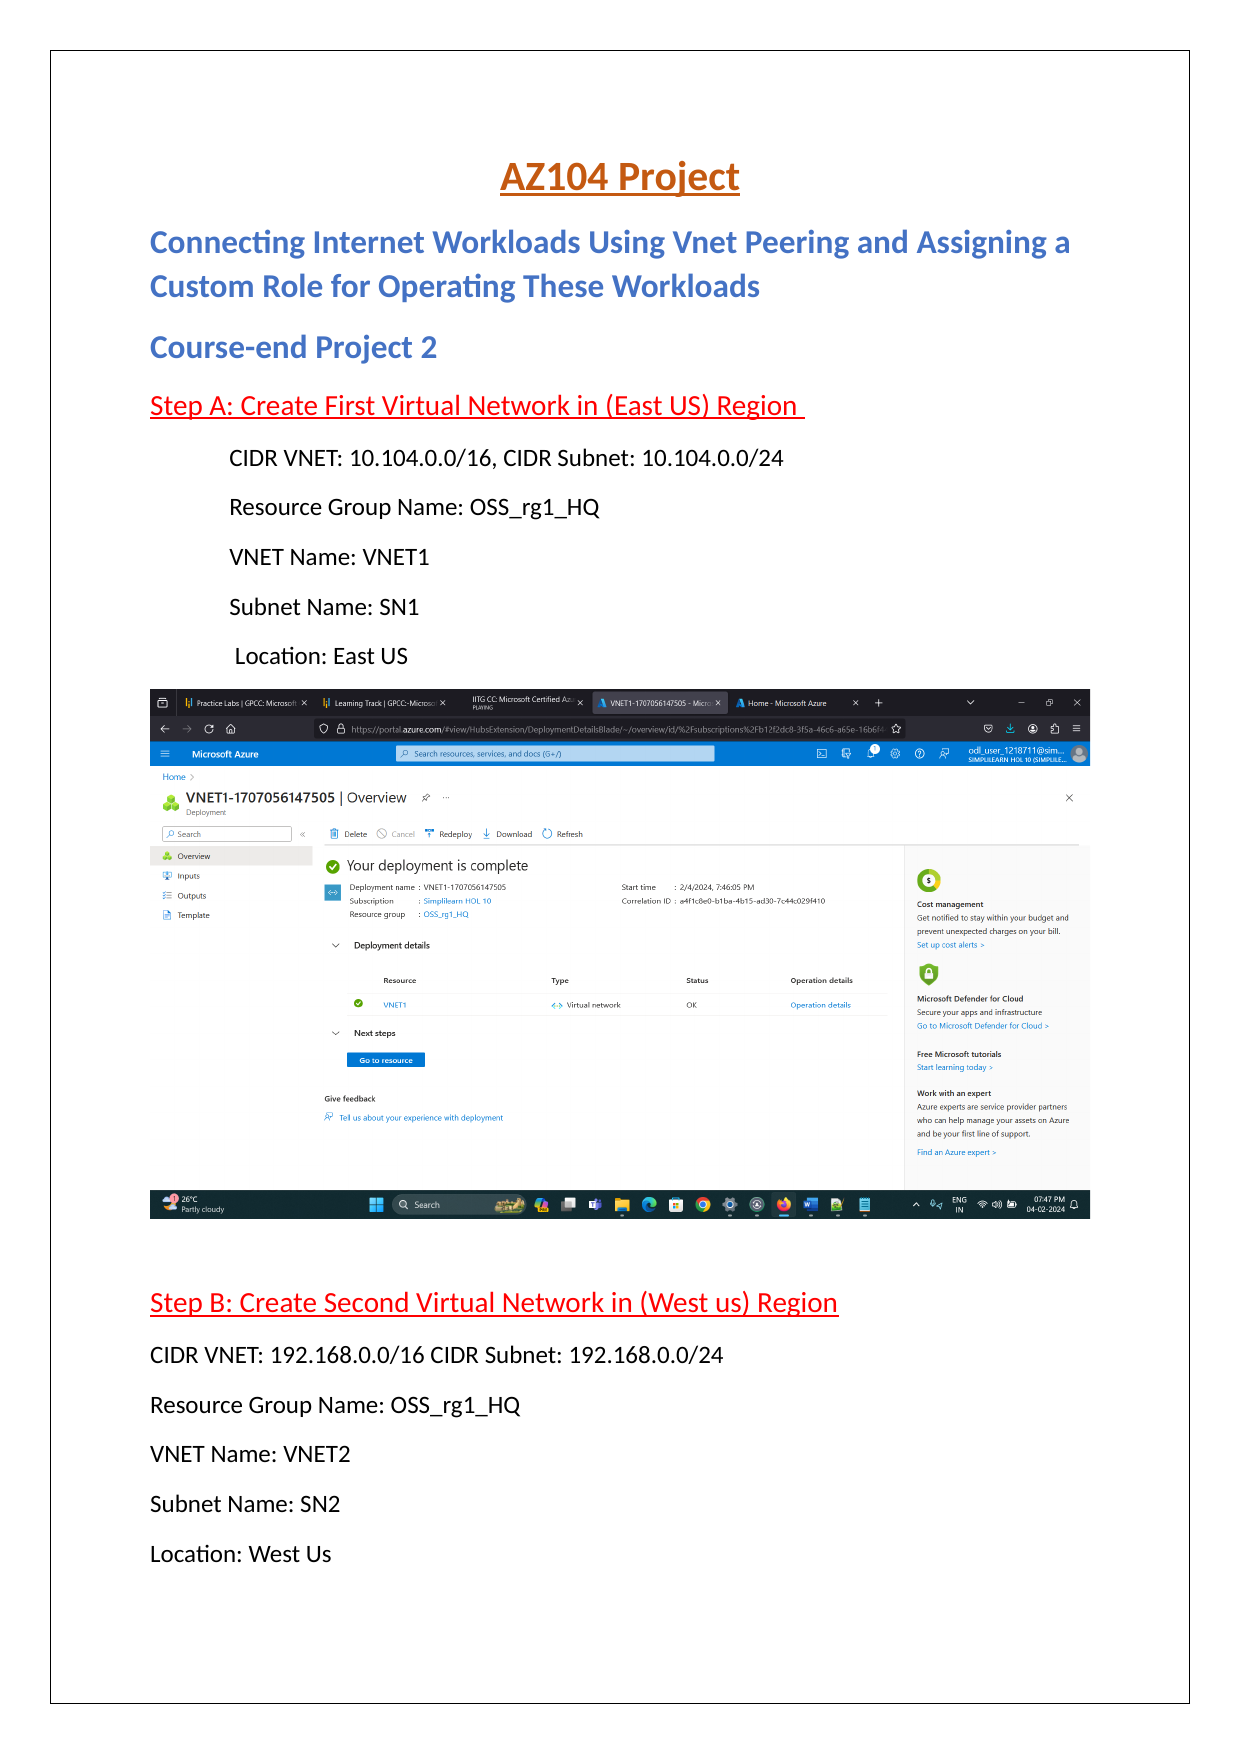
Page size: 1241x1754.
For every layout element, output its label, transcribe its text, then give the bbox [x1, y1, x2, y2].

picture [150, 689, 1091, 1219]
text Connecting Internet Workloads Using Vnet Peering and Assigning a Custom Role for Operating These Workloads [150, 222, 1090, 306]
text Location: West Us [150, 1538, 1090, 1568]
text Course-end Project 2 [150, 326, 1090, 367]
text CIDR VNET: 10.104.0.0/16, CIDR Subnet: 10.104.0.0/24 [150, 442, 1090, 472]
text Resource Group Name: OSS_rg1_HQ [150, 491, 1090, 522]
text Subnet Name: SN1 [150, 591, 1090, 621]
text CIDR VNET: 192.168.0.0/16 CIDR Subnet: 192.168.0.0/24 [150, 1339, 1090, 1370]
text Resource Group Name: OSS_rg1_HQ [150, 1389, 1090, 1419]
text Step B: Create Second Virtual Network in (West us) Region [150, 1284, 1090, 1320]
text VNET Name: VNET1 [150, 541, 1090, 572]
text Location: East US [150, 640, 1090, 671]
text Step A: Create First Virtual Network in (East US) Region [150, 387, 1090, 422]
text VNET Name: VNET2 [150, 1439, 1090, 1469]
text Subnet Name: SN2 [150, 1488, 1090, 1519]
text AZ104 Project [150, 150, 1090, 201]
